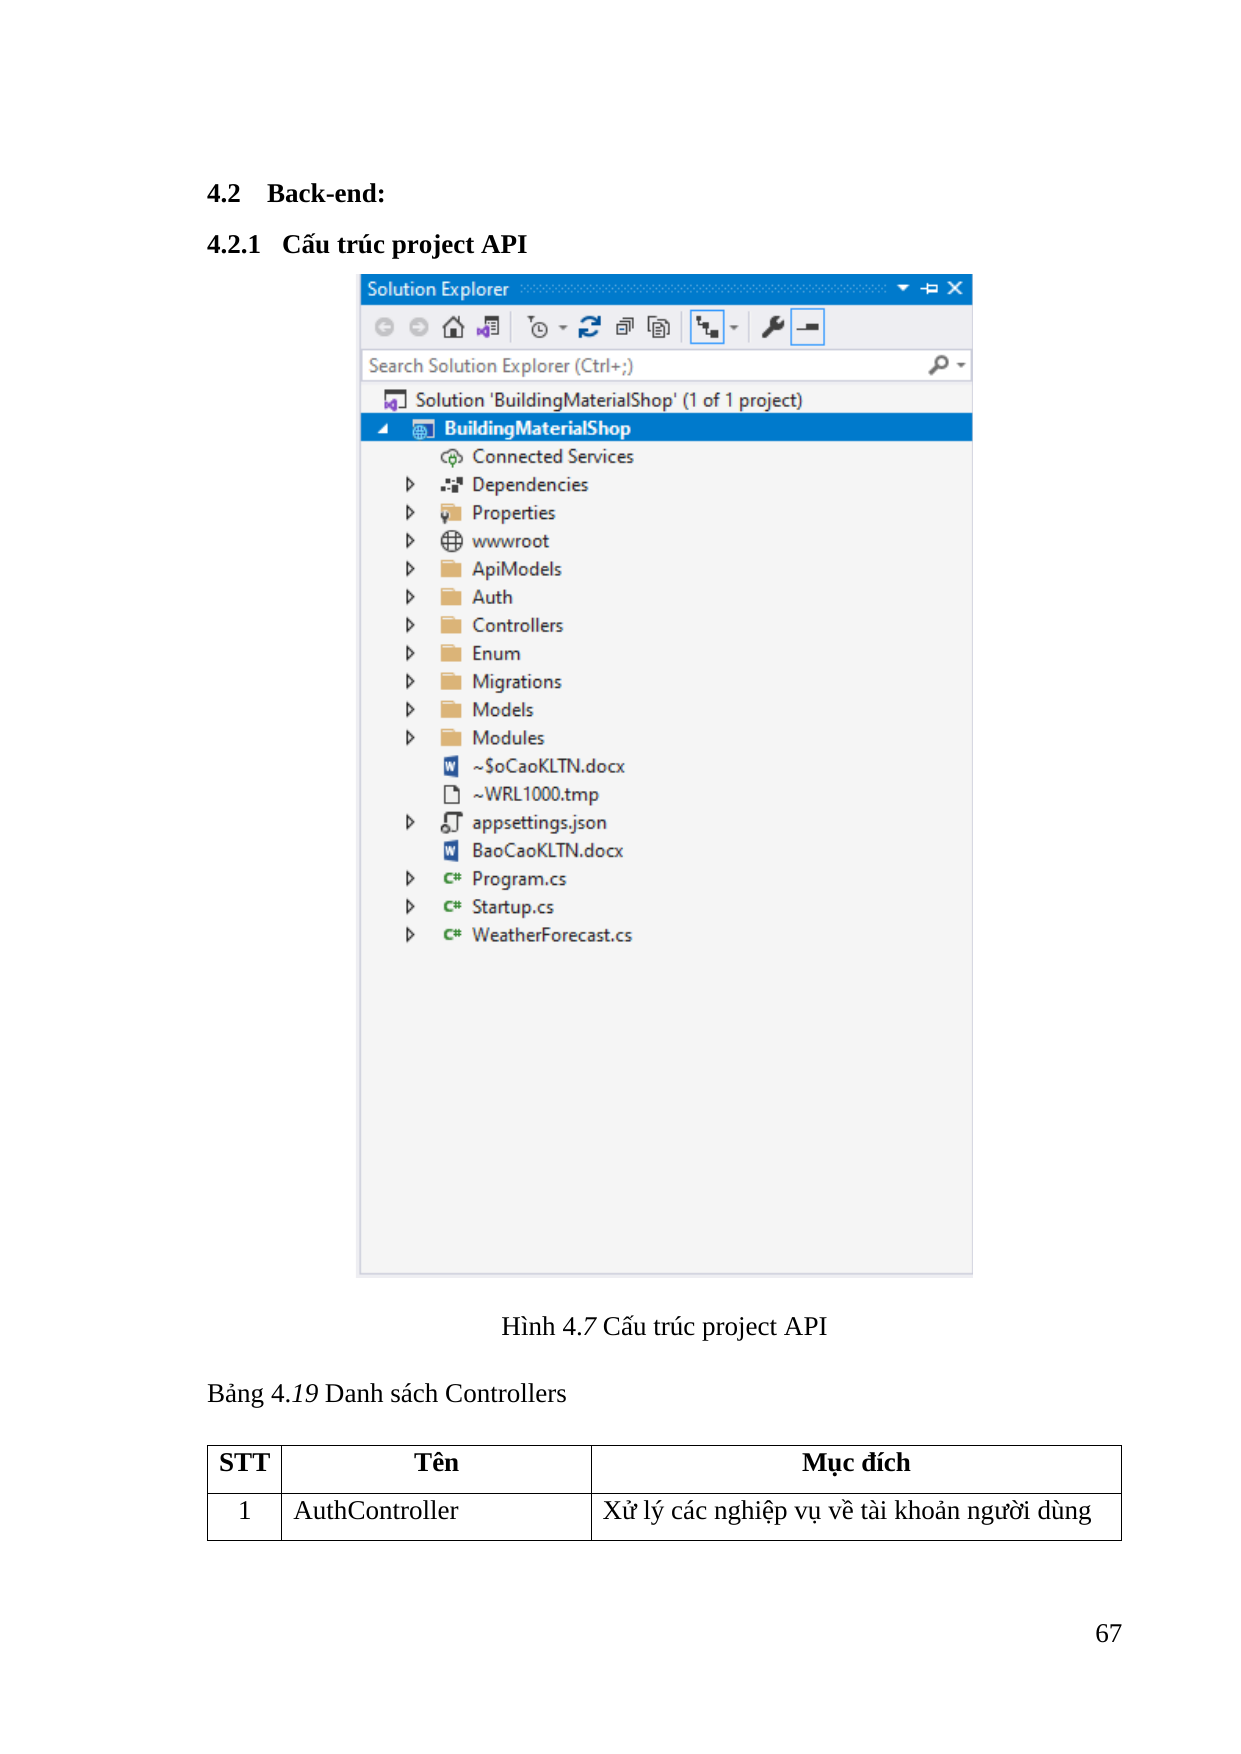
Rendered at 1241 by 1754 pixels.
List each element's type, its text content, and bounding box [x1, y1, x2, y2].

subtitle Cấu trúc project API [207, 228, 1122, 259]
subtitle Back-end: [207, 177, 1122, 208]
table_header Mục đích [592, 1446, 1121, 1493]
table_cell 1 [208, 1494, 281, 1540]
table_header Tên [282, 1446, 591, 1493]
table_cell Xử lý các nghiệp vụ về tài khoản người dùng [592, 1494, 1121, 1540]
table_header STT [208, 1446, 281, 1493]
table_cell AuthController [282, 1494, 591, 1540]
picture [355, 274, 973, 1278]
